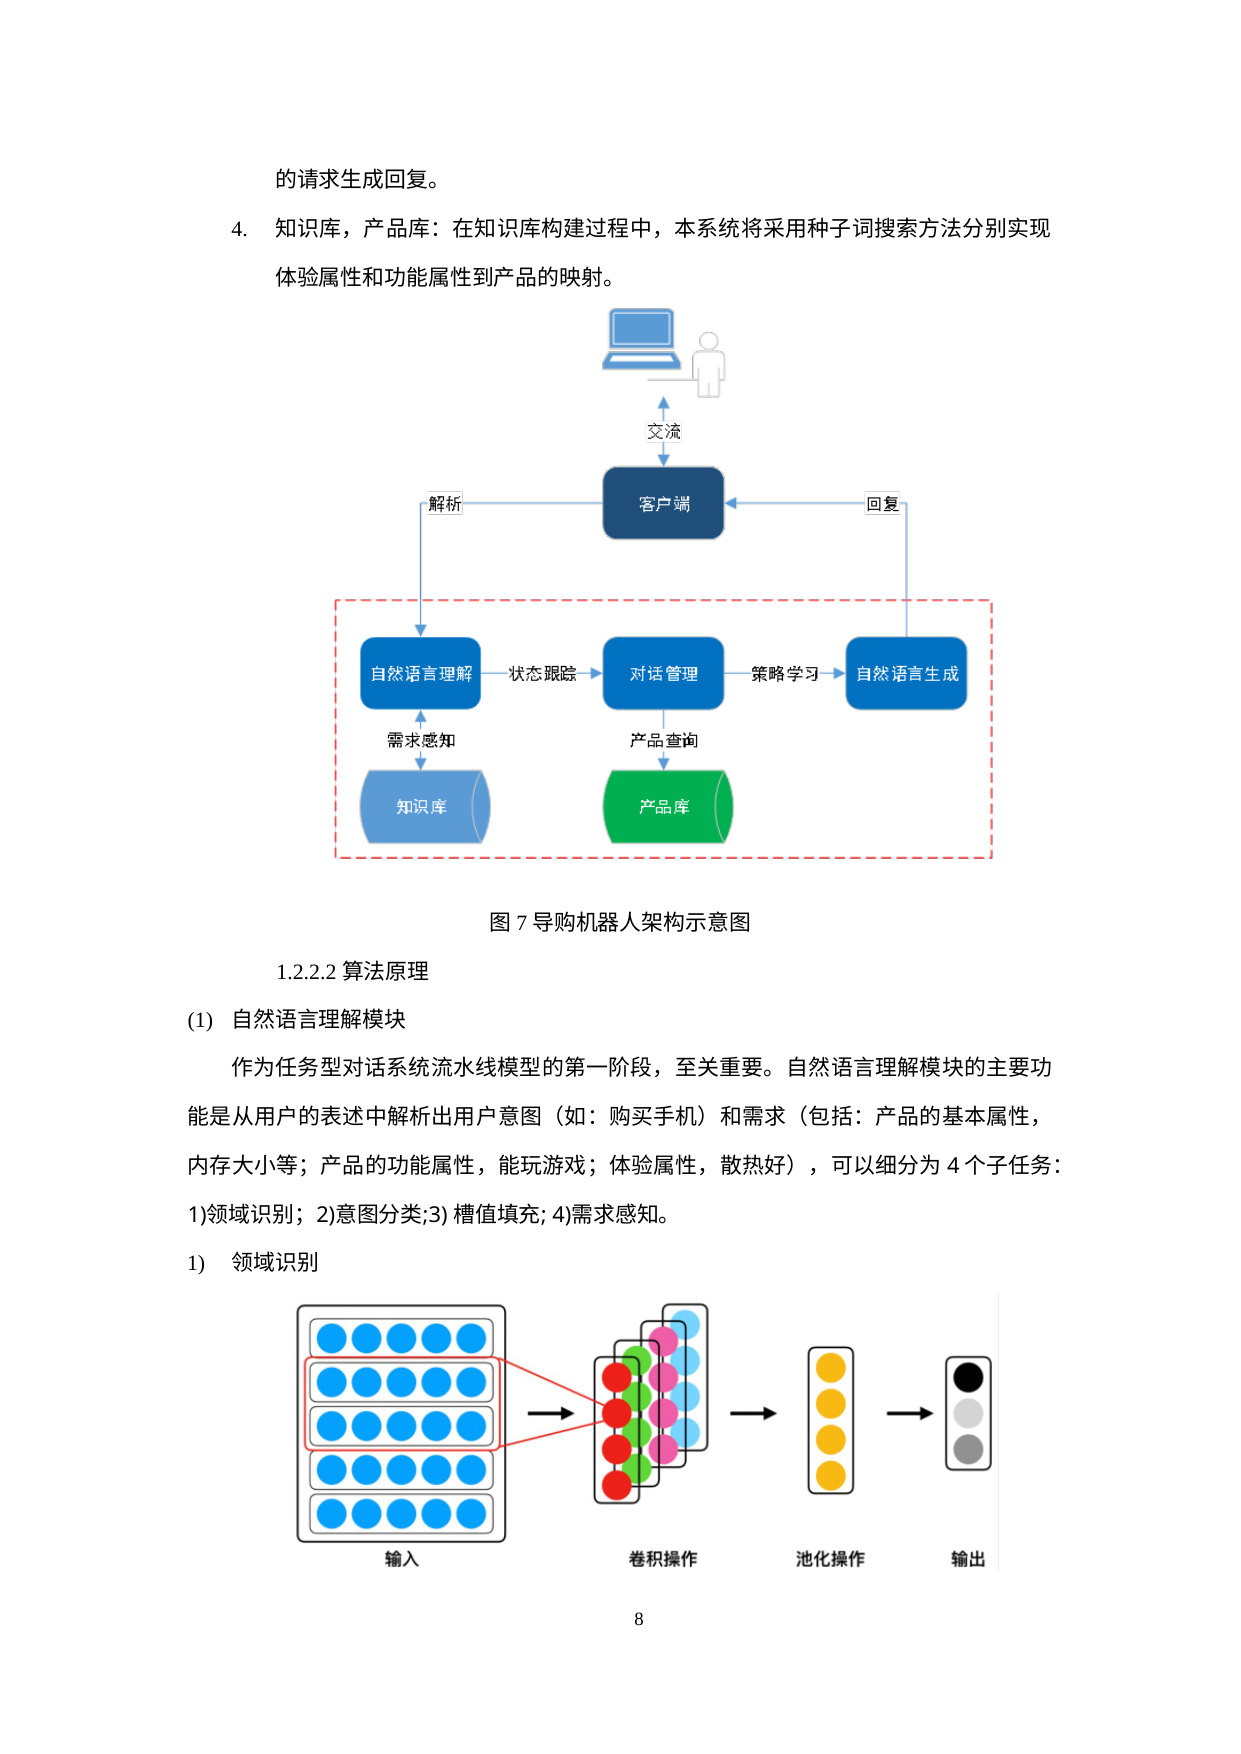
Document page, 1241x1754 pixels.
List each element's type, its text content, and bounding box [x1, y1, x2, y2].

list 知识库，产品库：在知识库构建过程中，本系统将采用种子词搜索方法分别实现体验属性和功能属性到产品的映射。 [231, 210, 1053, 292]
list 领域识别 [187, 1244, 1053, 1277]
subtitle 1.2.2.2 算法原理 [276, 953, 1053, 986]
picture [284, 1292, 1000, 1573]
list 自然语言理解模块 [187, 1002, 1053, 1034]
text 作为任务型对话系统流水线模型的第一阶段，至关重要。自然语言理解模块的主要功能是从用户的表述中解析出用户意图（如：购买手机）和需求（包括：产品的基本属性，内存大小等；产品的功能属性，能玩游戏；体验属性，散热好），可以细分为4个子任务：1)领域识别；2)意图分类;3) 槽值填充; 4)需求感知。 [187, 1050, 1053, 1229]
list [231, 162, 1053, 194]
picture [333, 307, 995, 861]
text 图 7 导购机器人架构示意图 [187, 905, 1053, 937]
